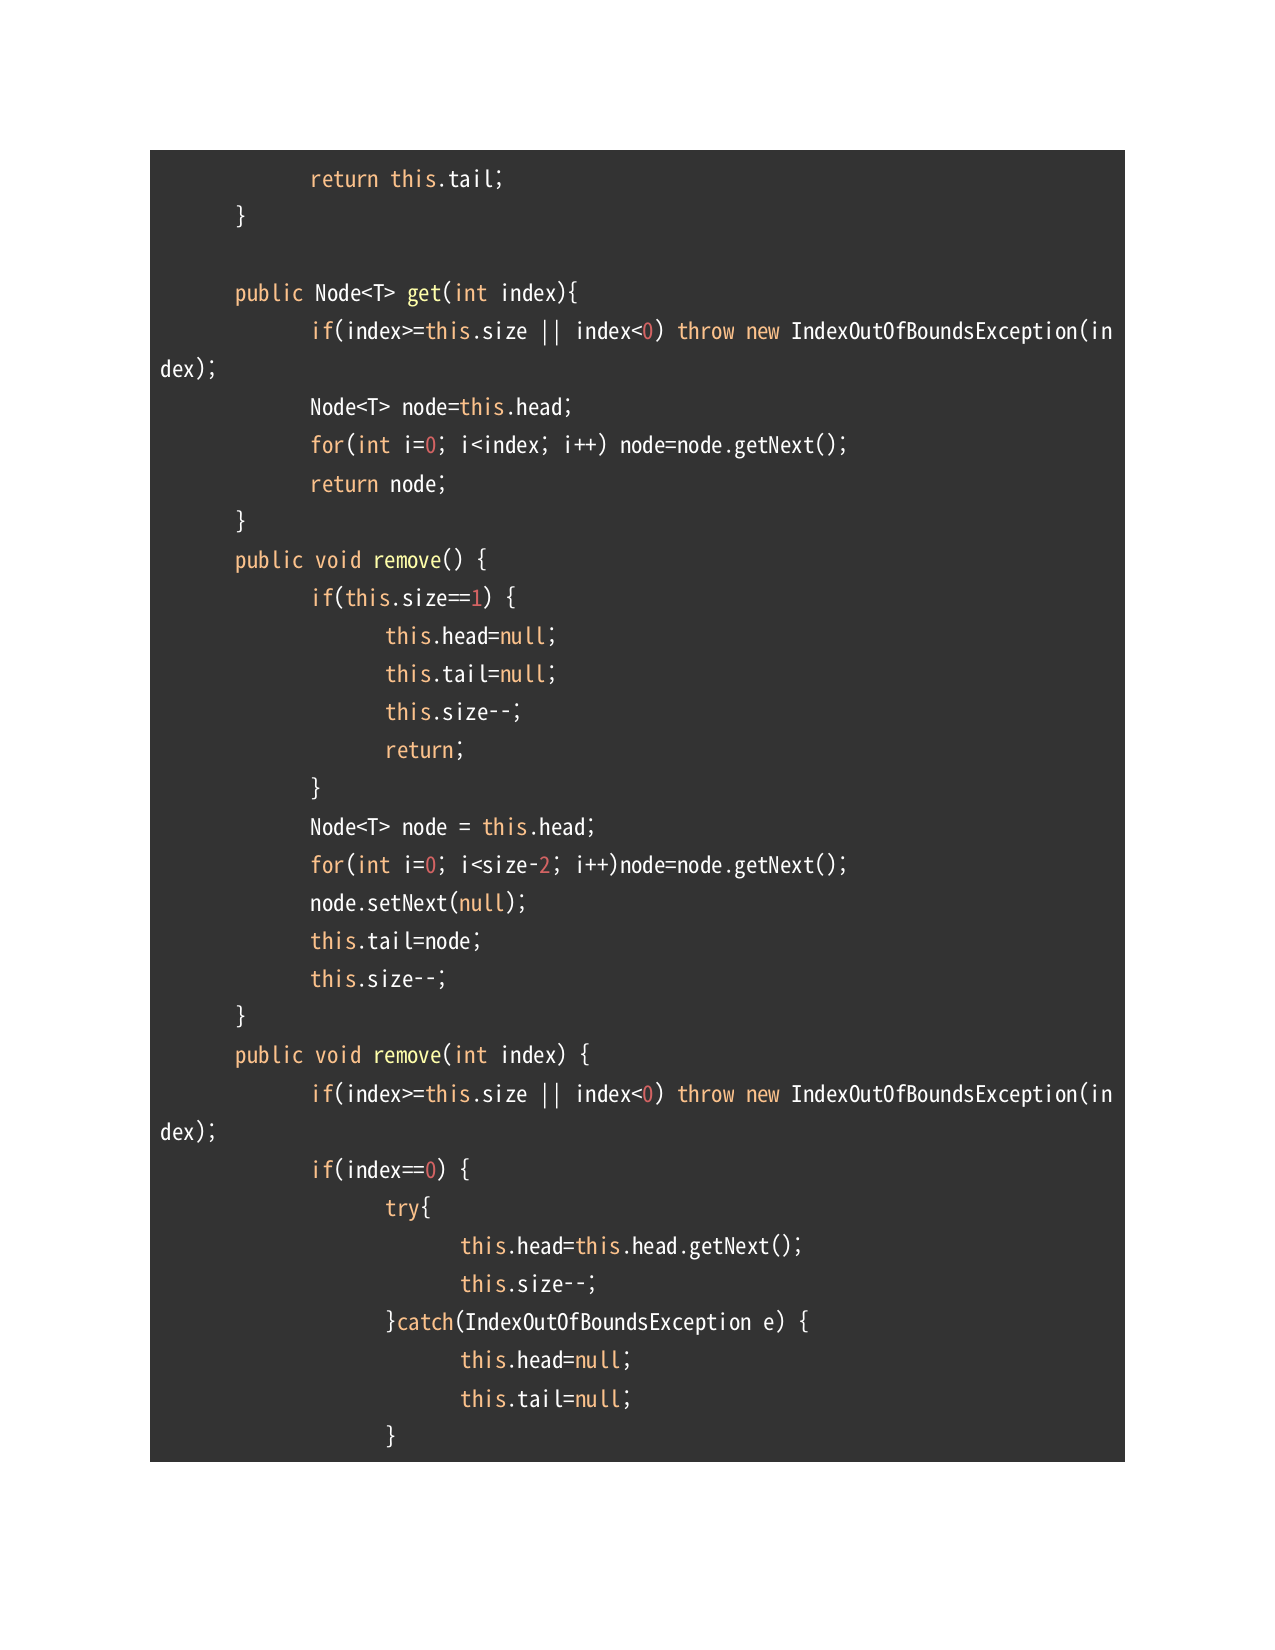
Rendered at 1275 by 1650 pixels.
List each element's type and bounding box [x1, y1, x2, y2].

table_header [150, 150, 1125, 1462]
